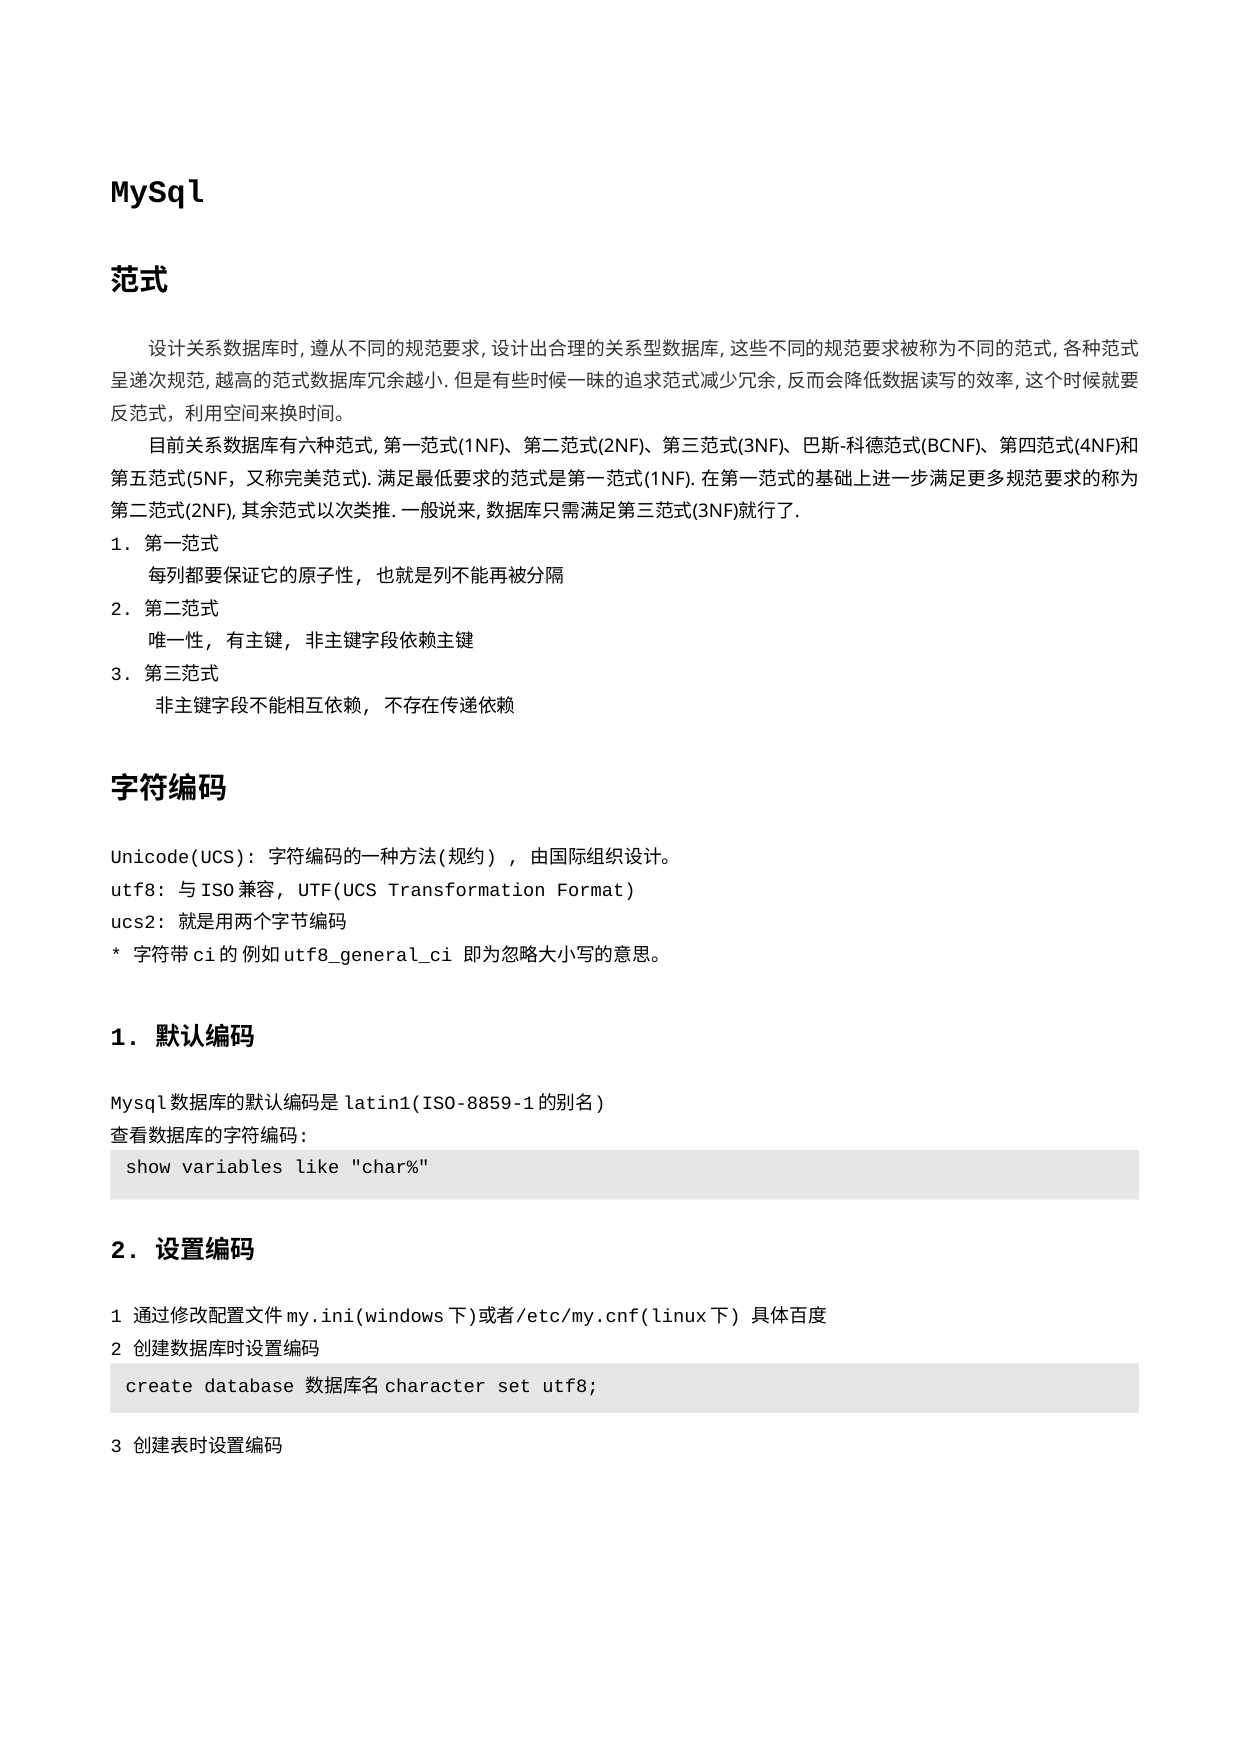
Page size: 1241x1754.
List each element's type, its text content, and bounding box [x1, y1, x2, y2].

list 第三范式 [110, 656, 1139, 688]
list 唯一性, 有主键, 非主键字段依赖主键 [110, 623, 1139, 656]
subtitle 默认编码 [110, 1002, 1139, 1067]
subtitle 字符编码 [110, 753, 1139, 818]
text 1 通过修改配置文件my.ini(windows下)或者/etc/my.cnf(linux下) 具体百度 [110, 1298, 1139, 1331]
list 第一范式 [110, 526, 1139, 558]
text 查看数据库的字符编码: [110, 1118, 1139, 1150]
text ucs2: 就是用两个字节编码 [110, 904, 1139, 937]
text Unicode(UCS): 字符编码的一种方法(规约) , 由国际组织设计。 [110, 839, 1139, 872]
text 3 创建表时设置编码 [110, 1428, 1139, 1461]
subtitle 设置编码 [110, 1215, 1139, 1280]
list 非主键字段不能相互依赖, 不存在传递依赖 [110, 688, 1139, 721]
subtitle 范式 [110, 245, 1139, 310]
text Mysql数据库的默认编码是latin1(ISO-8859-1的别名) [110, 1085, 1139, 1118]
text 2 创建数据库时设置编码 [110, 1331, 1139, 1363]
text * 字符带ci的 例如utf8_general_ci 即为忽略大小写的意思。 [110, 937, 1139, 969]
subtitle MySql [110, 162, 1139, 227]
text 目前关系数据库有六种范式, 第一范式(1NF)、第二范式(2NF)、第三范式(3NF)、巴斯-科德范式(BCNF)、第四范式(4NF)和第五范式(5NF，又称完美范式). 满足最低要求的范式是第一范式(1NF). 在第一范式的基础上进一步满足更多规范要求的称为第二范式(2NF), 其余范式以次类推. 一般说来, 数据库只需满足第三范式(3NF)就行了. [110, 428, 1139, 526]
text utf8: 与ISO兼容, UTF(UCS Transformation Format) [110, 872, 1139, 904]
text 设计关系数据库时, 遵从不同的规范要求, 设计出合理的关系型数据库, 这些不同的规范要求被称为不同的范式, 各种范式呈递次规范, 越高的范式数据库冗余越小. 但是有些时候一昧的追求范式减少冗余, 反而会降低数据读写的效率, 这个时候就要反范式，利用空间来换时间。 [110, 331, 1139, 428]
text 每列都要保证它的原子性, 也就是列不能再被分隔 [110, 558, 1139, 591]
list 第二范式 [110, 591, 1139, 623]
